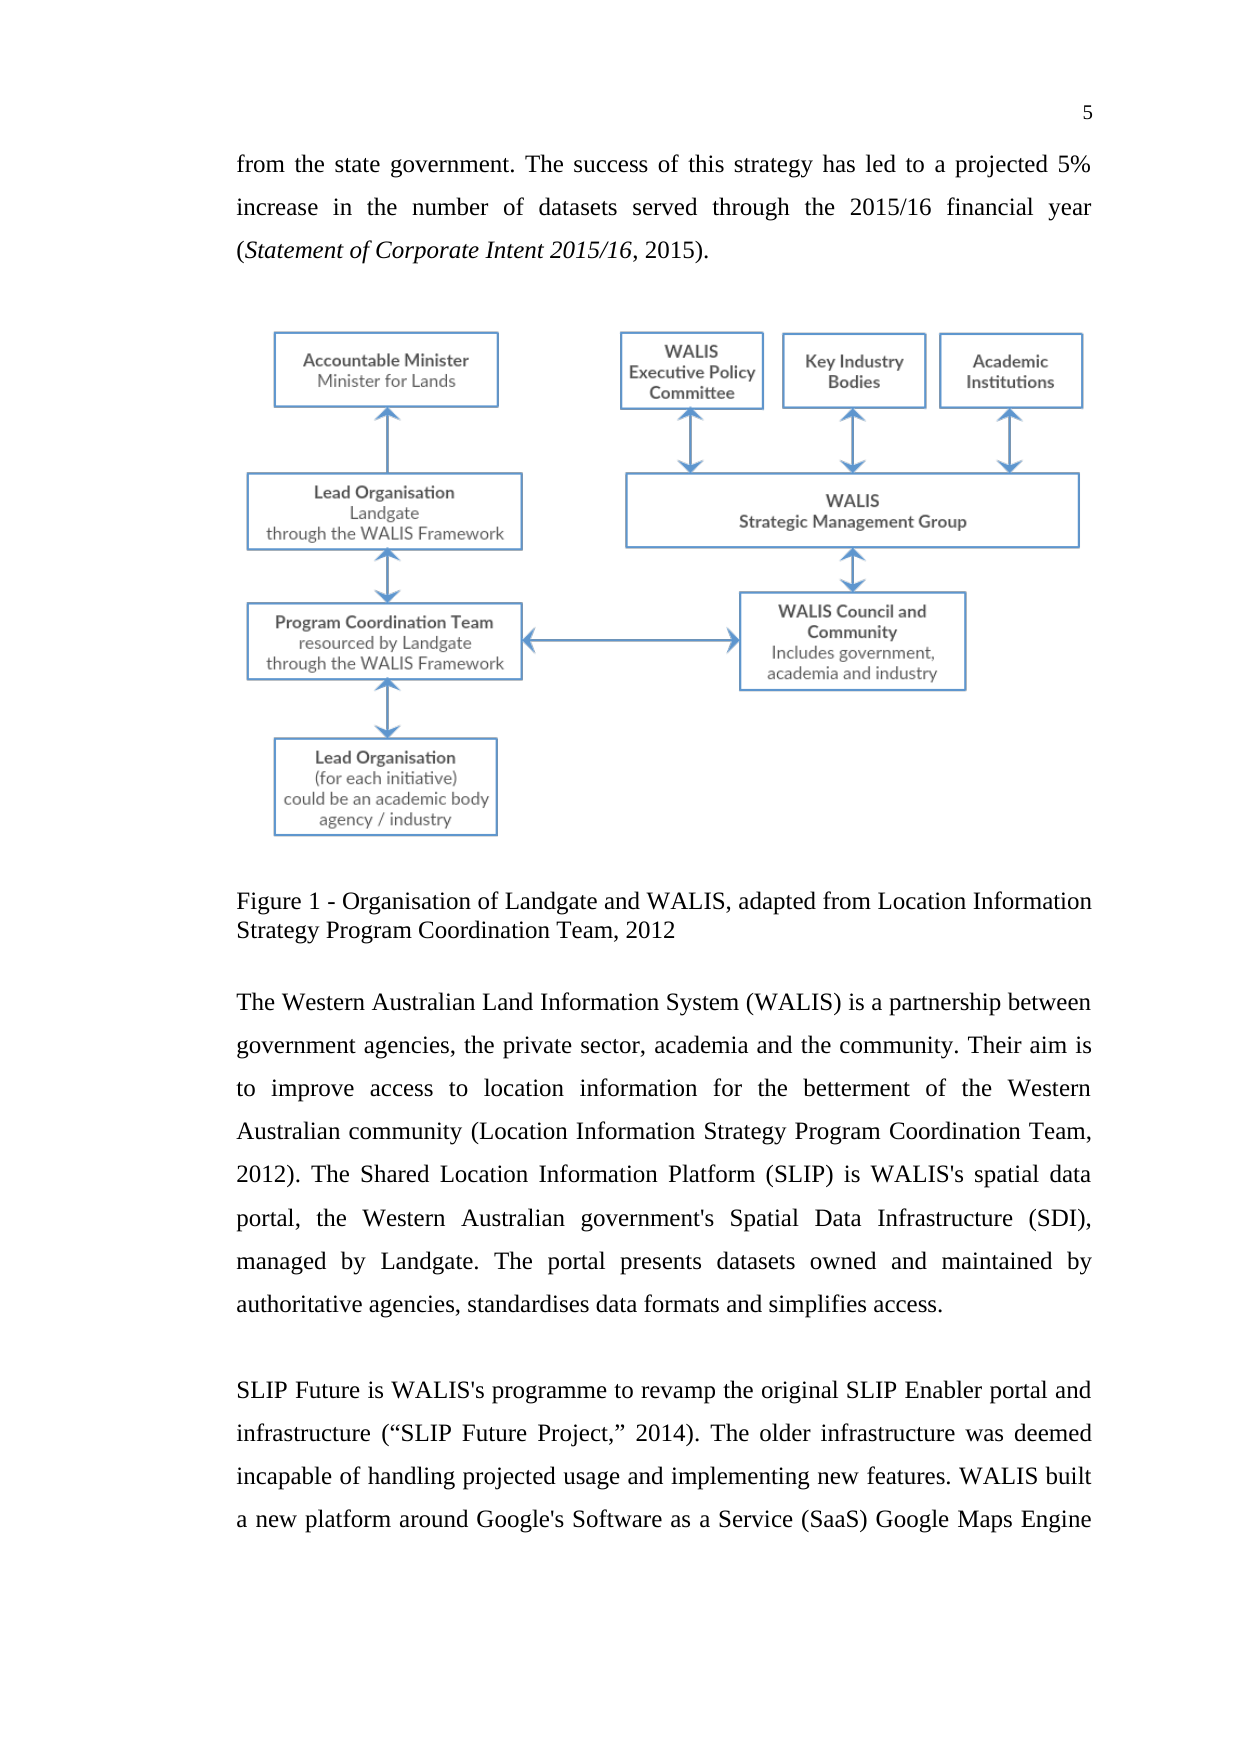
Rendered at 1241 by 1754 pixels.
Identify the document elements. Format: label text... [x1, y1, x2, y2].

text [236, 1375, 1092, 1533]
picture [236, 321, 1093, 847]
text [236, 149, 1092, 264]
text Figure 1 - Organisation of Landgate and WALIS, adapted from Location Information Strategy Program Coordination Team, 2012 [236, 886, 1092, 944]
text The Western Australian Land Information System (WALIS) is a partnership between government agencies, the private sector, academia and the community. Their aim is to improve access to location information for the betterment of the Western Australian community (Location Information Strategy Program Coordination Team, 2012). The Shared Location Information Platform (SLIP) is WALIS's spatial data portal, the Western Australian government's Spatial Data Infrastructure (SDI), managed by Landgate. The portal presents datasets owned and maintained by authoritative agencies, standardises data formats and simplifies access. [236, 987, 1092, 1318]
